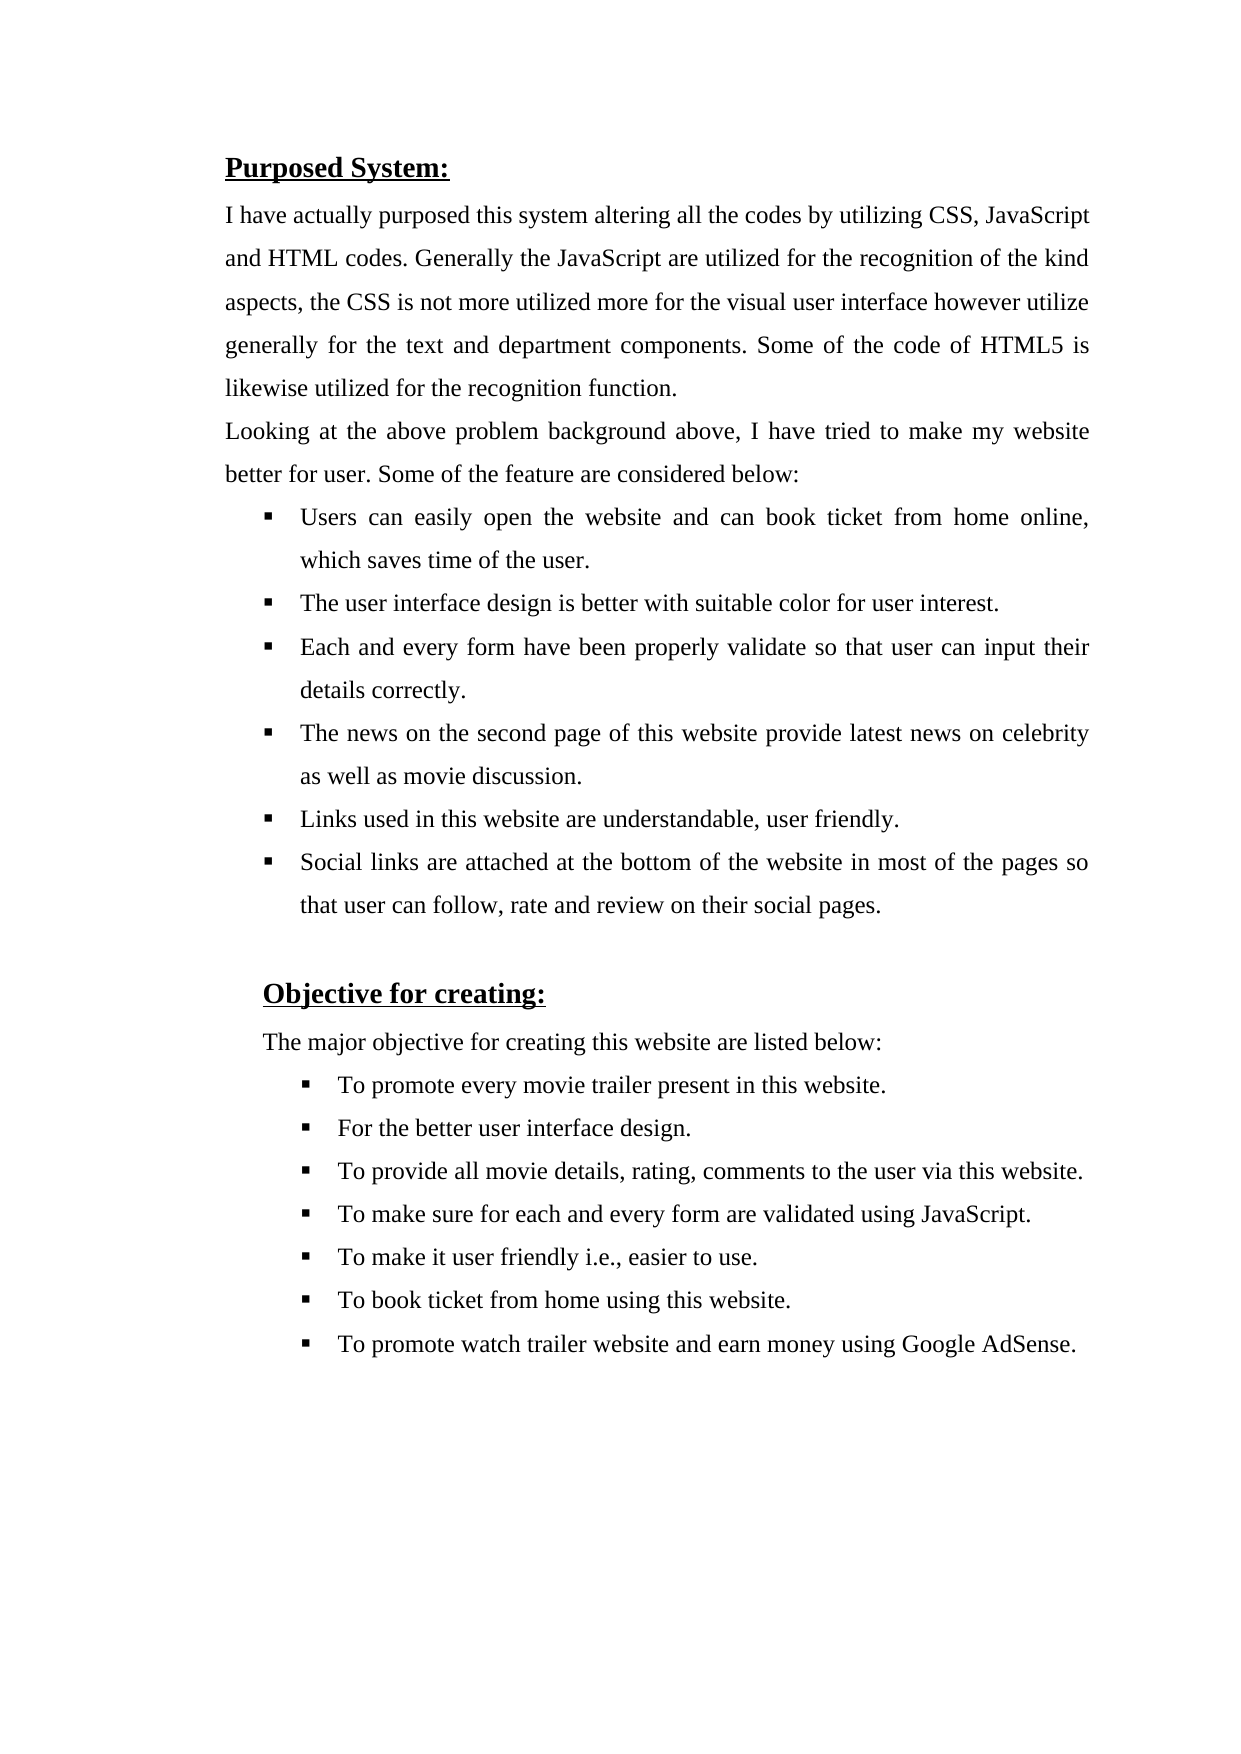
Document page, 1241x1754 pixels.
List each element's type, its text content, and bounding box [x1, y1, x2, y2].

list Objective for creating: [262, 977, 1090, 1010]
list I have actually purposed this system altering all the codes by utilizing CSS, JavaScript and HTML codes. Generally the JavaScript are utilized for the recognition of the kind aspects, the CSS is not more utilized more for the visual user interface however utilize generally for the text and department components. Some of the code of HTML5 is likewise utilized for the recognition function. [225, 200, 1090, 402]
list The major objective for creating this website are listed below: [262, 1027, 1090, 1056]
list The user interface design is better with suitable color for user interest. [262, 588, 1090, 617]
list To promote every movie trailer present in this website. [300, 1070, 1090, 1099]
list To book ticket from home using this website. [300, 1286, 1090, 1314]
list Looking at the above problem background above, I have tried to make my website better for user. Some of the feature are considered below: [225, 416, 1090, 488]
list Users can easily open the website and can book ticket from home online, which saves time of the user. [262, 502, 1090, 574]
list Purposed System: [225, 150, 1090, 183]
list The news on the second page of this website provide latest news on celebrity as well as movie discussion. [262, 718, 1090, 790]
list To promote watch trailer website and earn money using Google AdSense. [300, 1329, 1090, 1357]
list Each and every form have been properly validate so that user can input their details correctly. [262, 632, 1090, 703]
list To make sure for each and every form are validated using JavaScript. [300, 1199, 1090, 1228]
list To make it user friendly i.e., easier to use. [300, 1242, 1090, 1271]
list For the better user interface design. [300, 1113, 1090, 1142]
list Social links are attached at the bottom of the website in most of the pages so that user can follow, rate and review on their social pages. [262, 847, 1090, 919]
list Links used in this website are understandable, user friendly. [262, 804, 1090, 833]
list To provide all movie details, rating, comments to the user via this website. [300, 1156, 1090, 1185]
